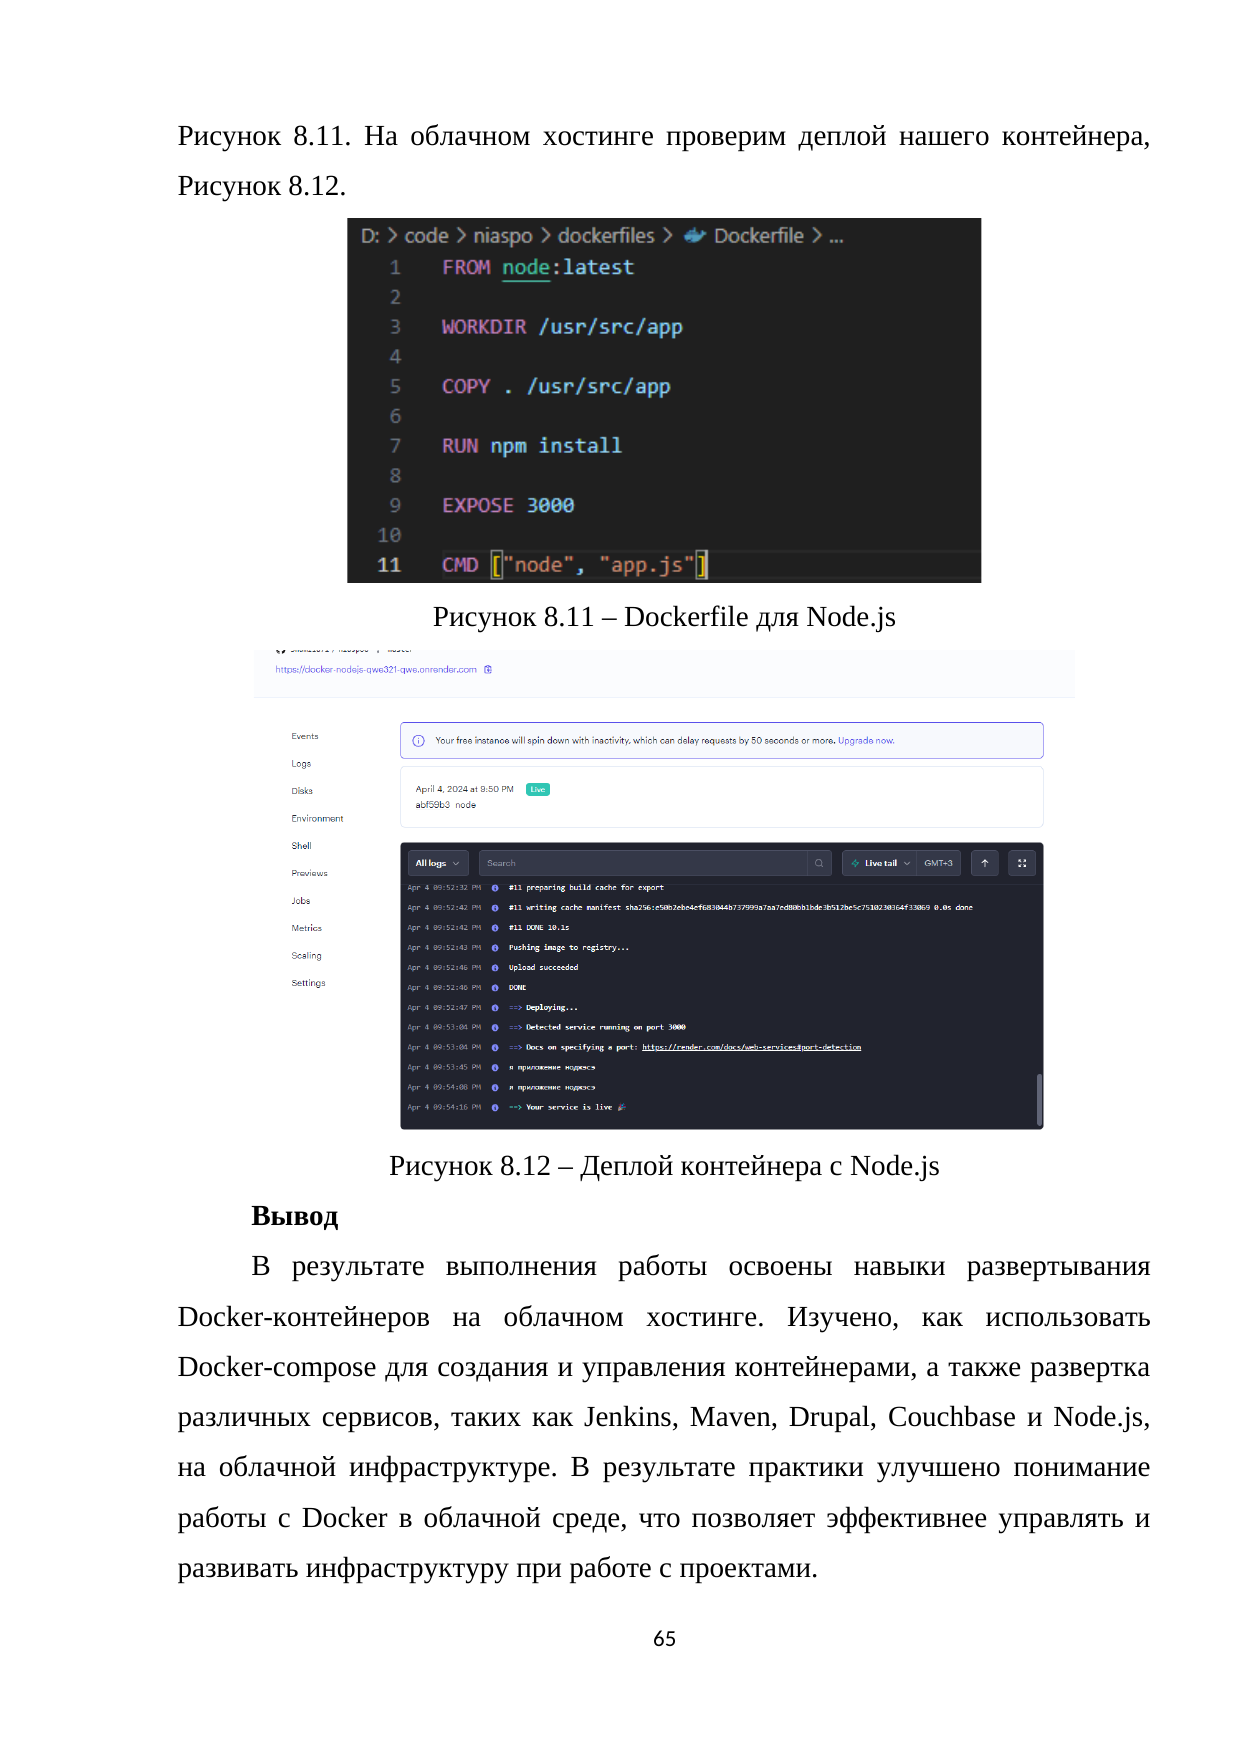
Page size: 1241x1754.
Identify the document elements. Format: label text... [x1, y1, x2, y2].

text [177, 118, 1152, 202]
picture [253, 650, 1075, 1131]
picture [347, 218, 982, 583]
text Вывод [177, 1198, 1152, 1232]
text Рисунок 8.11 – Dockerfile для Node.js [177, 599, 1152, 633]
text Рисунок 8.12 – Деплой контейнера с Node.js [177, 1148, 1152, 1181]
text В результате выполнения работы освоены навыки развертывания Docker-контейнеров на облачном хостинге. Изучено, как использовать Docker-compose для создания и управления контейнерами, а также развертка различных сервисов, таких как Jenkins, Maven, Drupal, Couchbase и Node.js, на облачной инфраструктуре. В результате практики улучшено понимание работы с Docker в облачной среде, что позволяет эффективнее управлять и развивать инфраструктуру при работе с проектами. [177, 1248, 1152, 1584]
